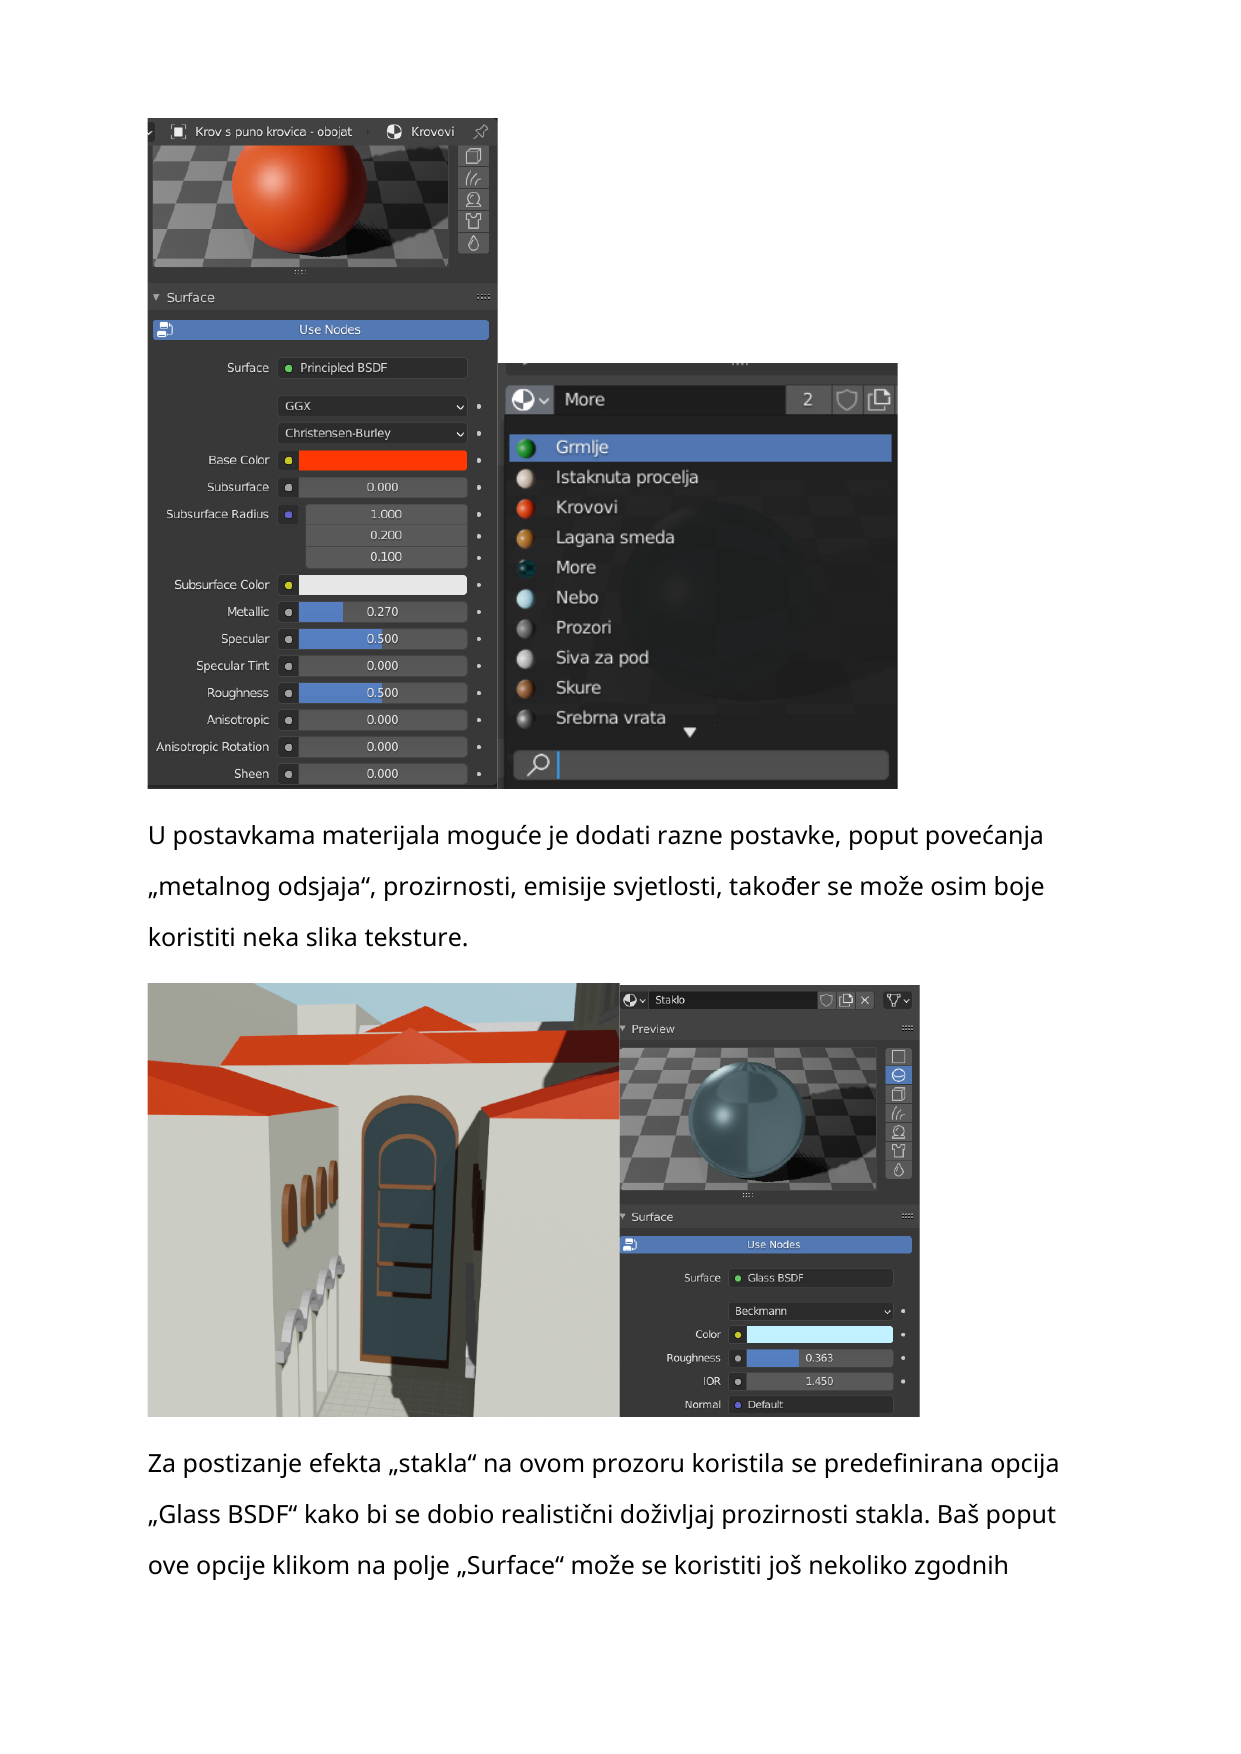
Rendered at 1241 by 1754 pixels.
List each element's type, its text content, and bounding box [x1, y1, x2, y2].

picture [147, 983, 920, 1417]
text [148, 1446, 1092, 1582]
picture [147, 118, 898, 789]
text U postavkama materijala moguće je dodati razne postavke, poput povećanja „metalnog odsjaja“, prozirnosti, emisije svjetlosti, također se može osim boje koristiti neka slika teksture. [148, 818, 1092, 954]
